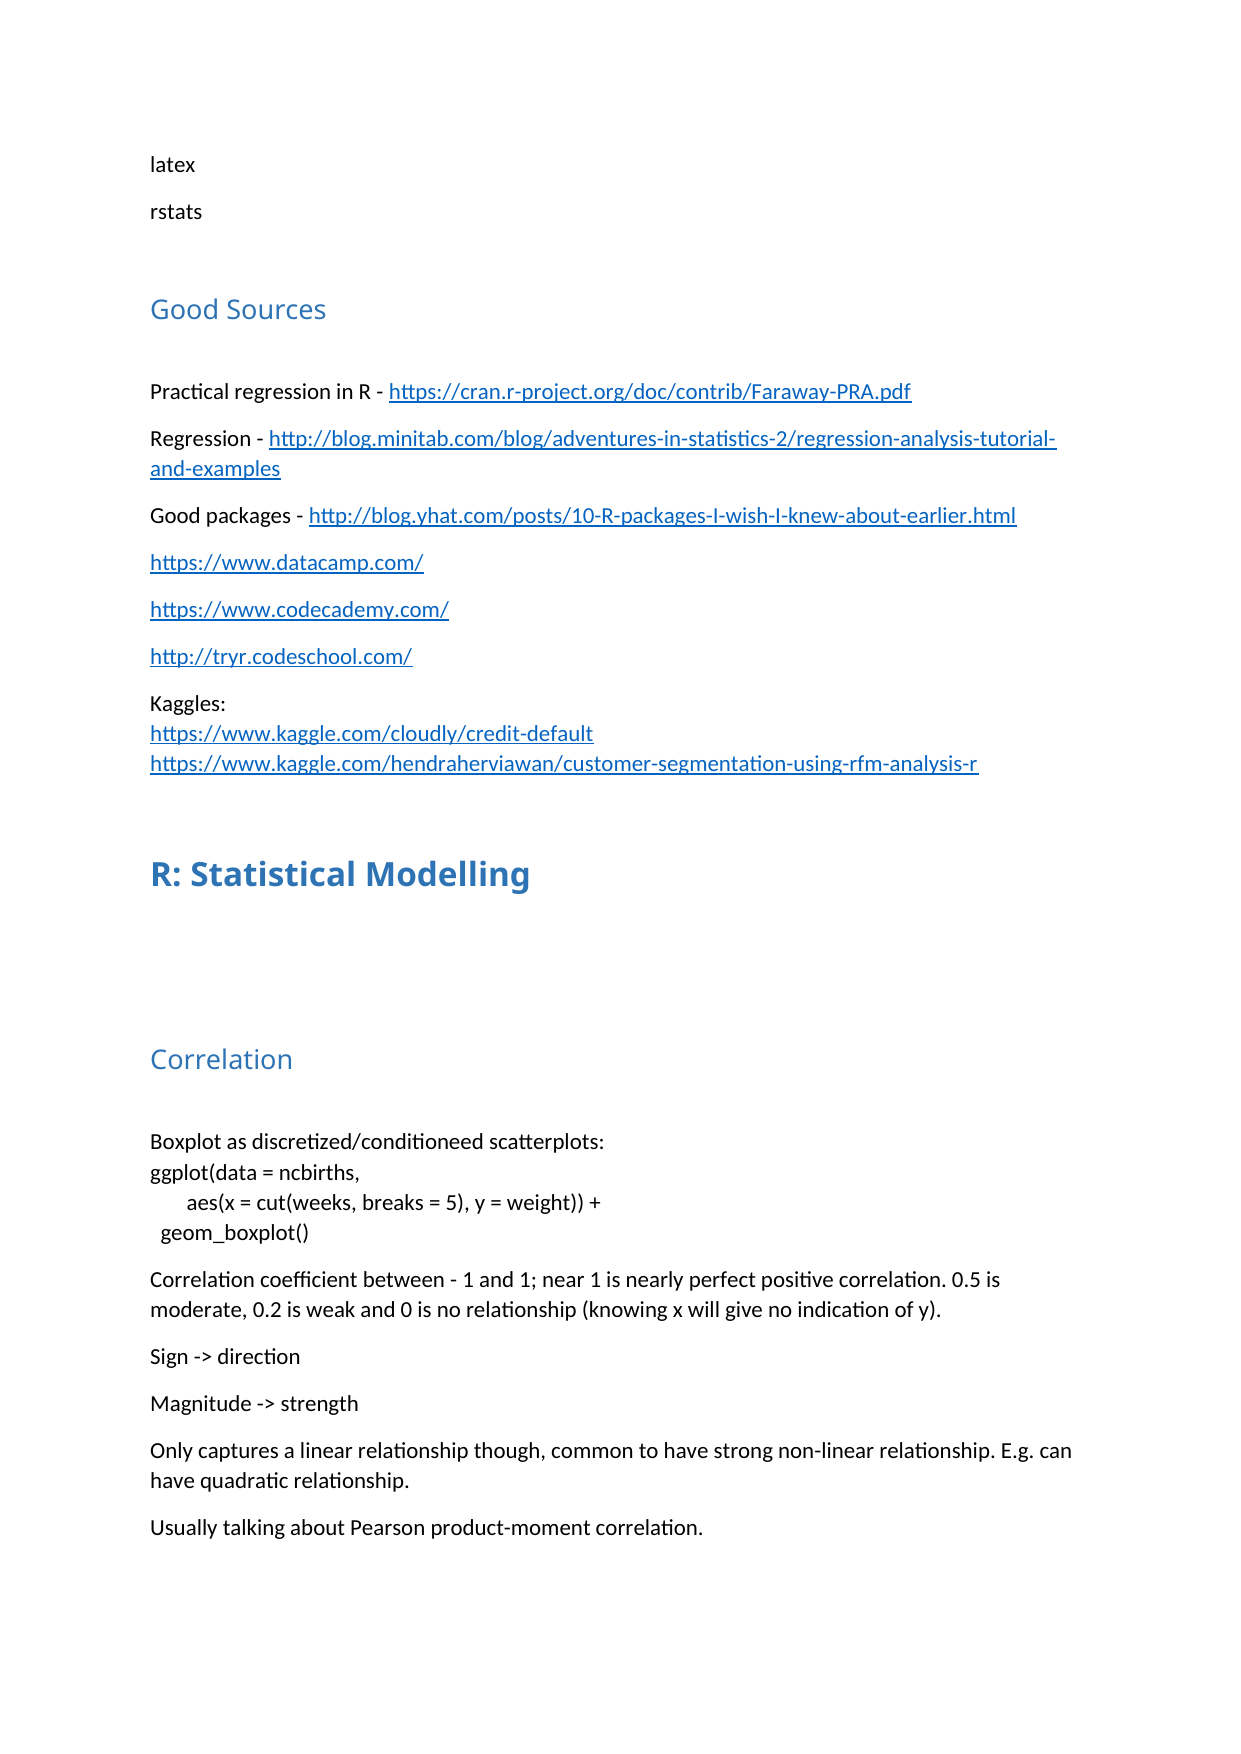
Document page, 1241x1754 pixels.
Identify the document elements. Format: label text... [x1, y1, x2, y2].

text Usually talking about Pearson product-moment correlation. [150, 1513, 1090, 1541]
subtitle Correlation [150, 1041, 1090, 1078]
text Only captures a linear relationship though, common to have strong non-linear relationship. E.g. can have quadratic relationship. [150, 1436, 1090, 1494]
text Practical regression in R - https://cran.r-project.org/doc/contrib/Faraway-PRA.pdf [150, 377, 1090, 405]
text latex [150, 150, 1090, 178]
subtitle R: Statistical Modelling [150, 851, 1090, 897]
text https://www.codecademy.com/ [150, 595, 1090, 623]
text Magnitude -> strength [150, 1389, 1090, 1417]
text Correlation coefficient between - 1 and 1; near 1 is nearly perfect positive correlation. 0.5 is moderate, 0.2 is weak and 0 is no relationship (knowing x will give no indication of y). [150, 1265, 1090, 1323]
text Good packages - http://blog.yhat.com/posts/10-R-packages-I-wish-I-knew-about-earlier.html [150, 501, 1090, 529]
text https://www.datacamp.com/ [150, 548, 1090, 576]
subtitle Good Sources [150, 291, 1090, 327]
text http://tryr.codeschool.com/ [150, 642, 1090, 670]
text Kaggles: https://www.kaggle.com/cloudly/credit-default https://www.kaggle.com/hendraherviawan/customer-segmentation-using-rfm-analysis-r [150, 689, 1090, 777]
text Sign -> direction [150, 1342, 1090, 1370]
text rstats [150, 197, 1090, 225]
text Boxplot as discretized/conditioneed scatterplots: ggplot(data = ncbirths, aes(x = cut(weeks, breaks = 5), y = weight)) + geom_boxplot() [150, 1127, 1090, 1246]
text Regression - http://blog.minitab.com/blog/adventures-in-statistics-2/regression-analysis-tutorial-and-examples [150, 424, 1090, 482]
